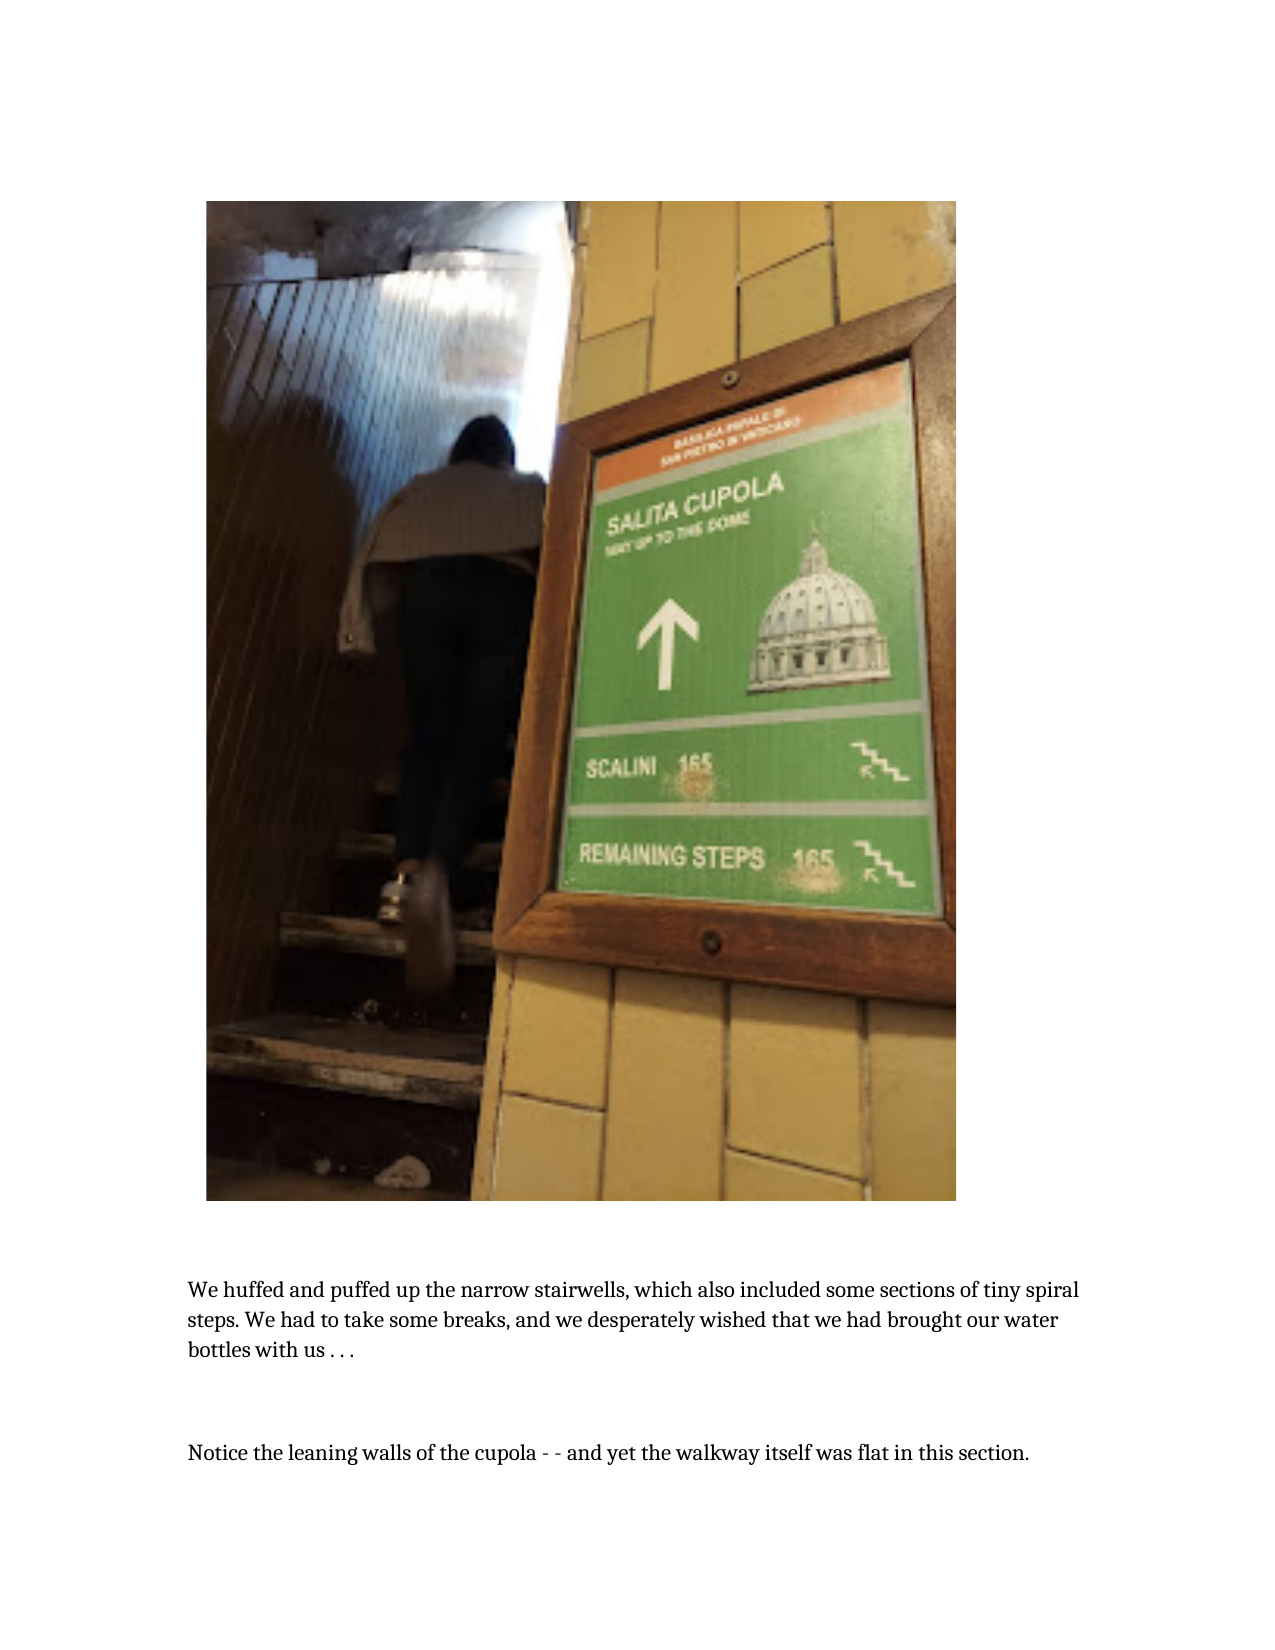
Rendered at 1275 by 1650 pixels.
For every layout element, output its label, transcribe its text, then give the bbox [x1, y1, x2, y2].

text We huffed and puffed up the narrow stairwells, which also included some sections of tiny spiral steps. We had to take some breaks, and we desperately wished that we had brought our water bottles with us . . . [187, 1277, 1087, 1363]
text Notice the leaning walls of the cupola - - and yet the walkway itself was flat in this section. [187, 1439, 1087, 1466]
picture [206, 201, 957, 1201]
